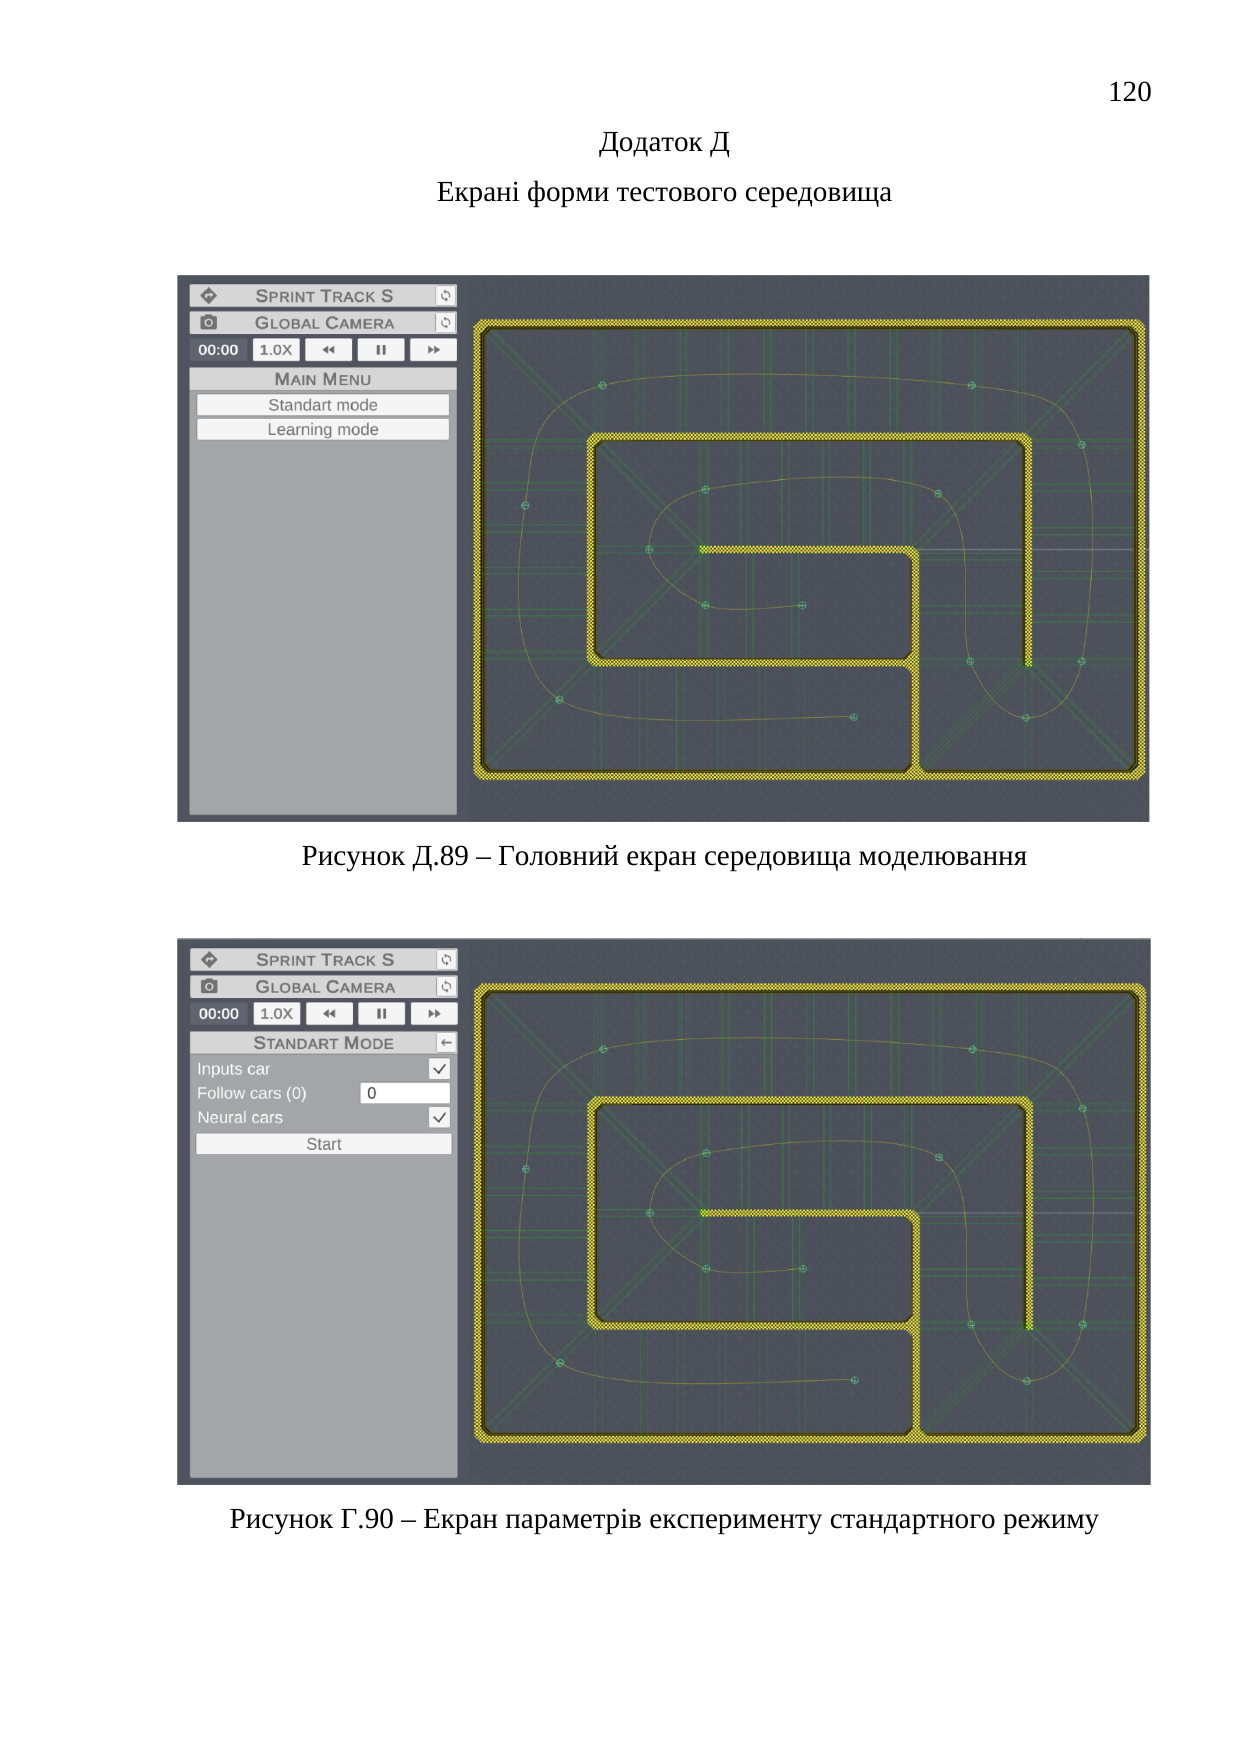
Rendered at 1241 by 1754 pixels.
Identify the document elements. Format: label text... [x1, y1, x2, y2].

picture [177, 275, 1150, 822]
picture [177, 938, 1151, 1485]
subtitle Додаток Д Екрані форми тестового середовища [177, 124, 1152, 208]
